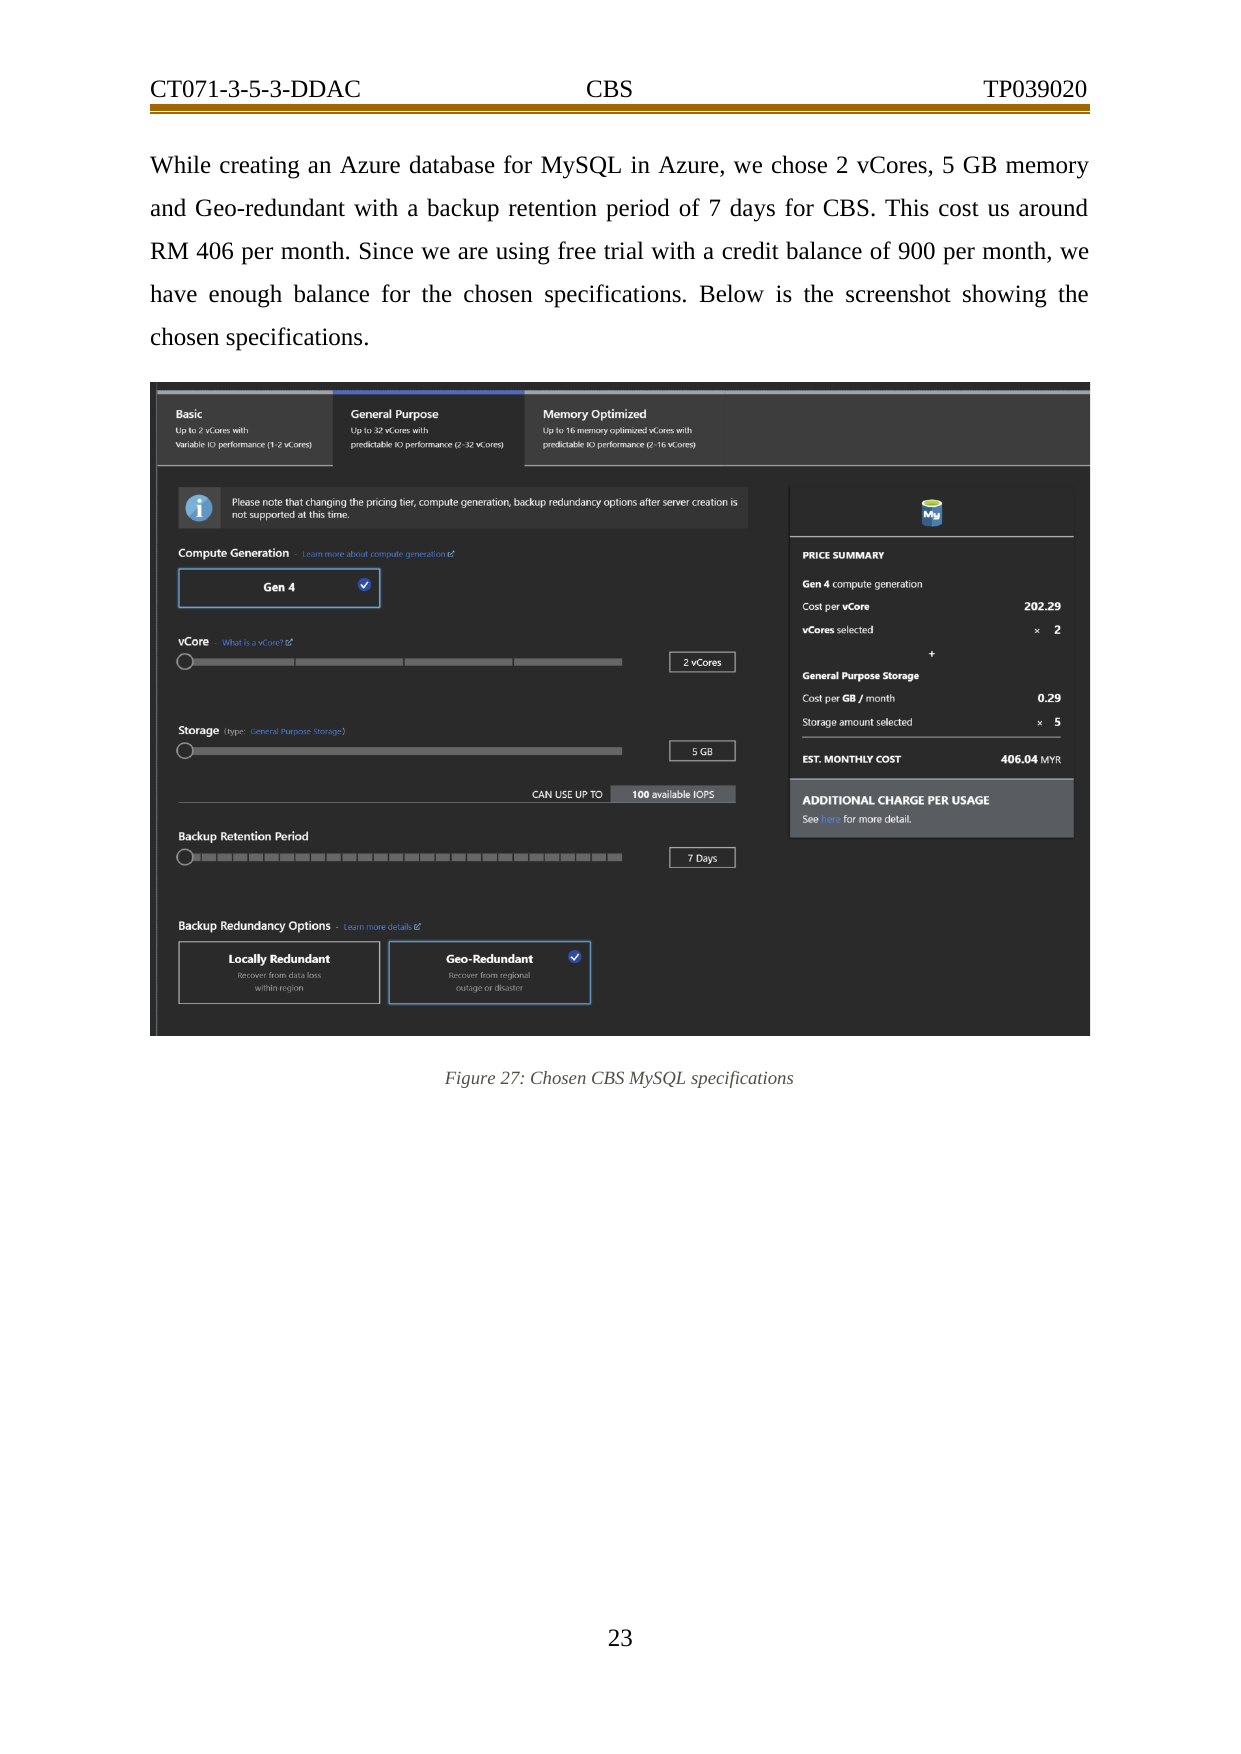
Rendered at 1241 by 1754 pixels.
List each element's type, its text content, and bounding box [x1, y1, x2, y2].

text While creating an Azure database for MySQL in Azure, we chose 2 vCores, 5 GB memory and Geo-redundant with a backup retention period of 7 days for CBS. This cost us around RM 406 per month. Since we are using free trial with a credit balance of 900 per month, we have enough balance for the chosen specifications. Below is the screenshot showing the chosen specifications. [150, 150, 1090, 351]
picture [150, 382, 1091, 1036]
